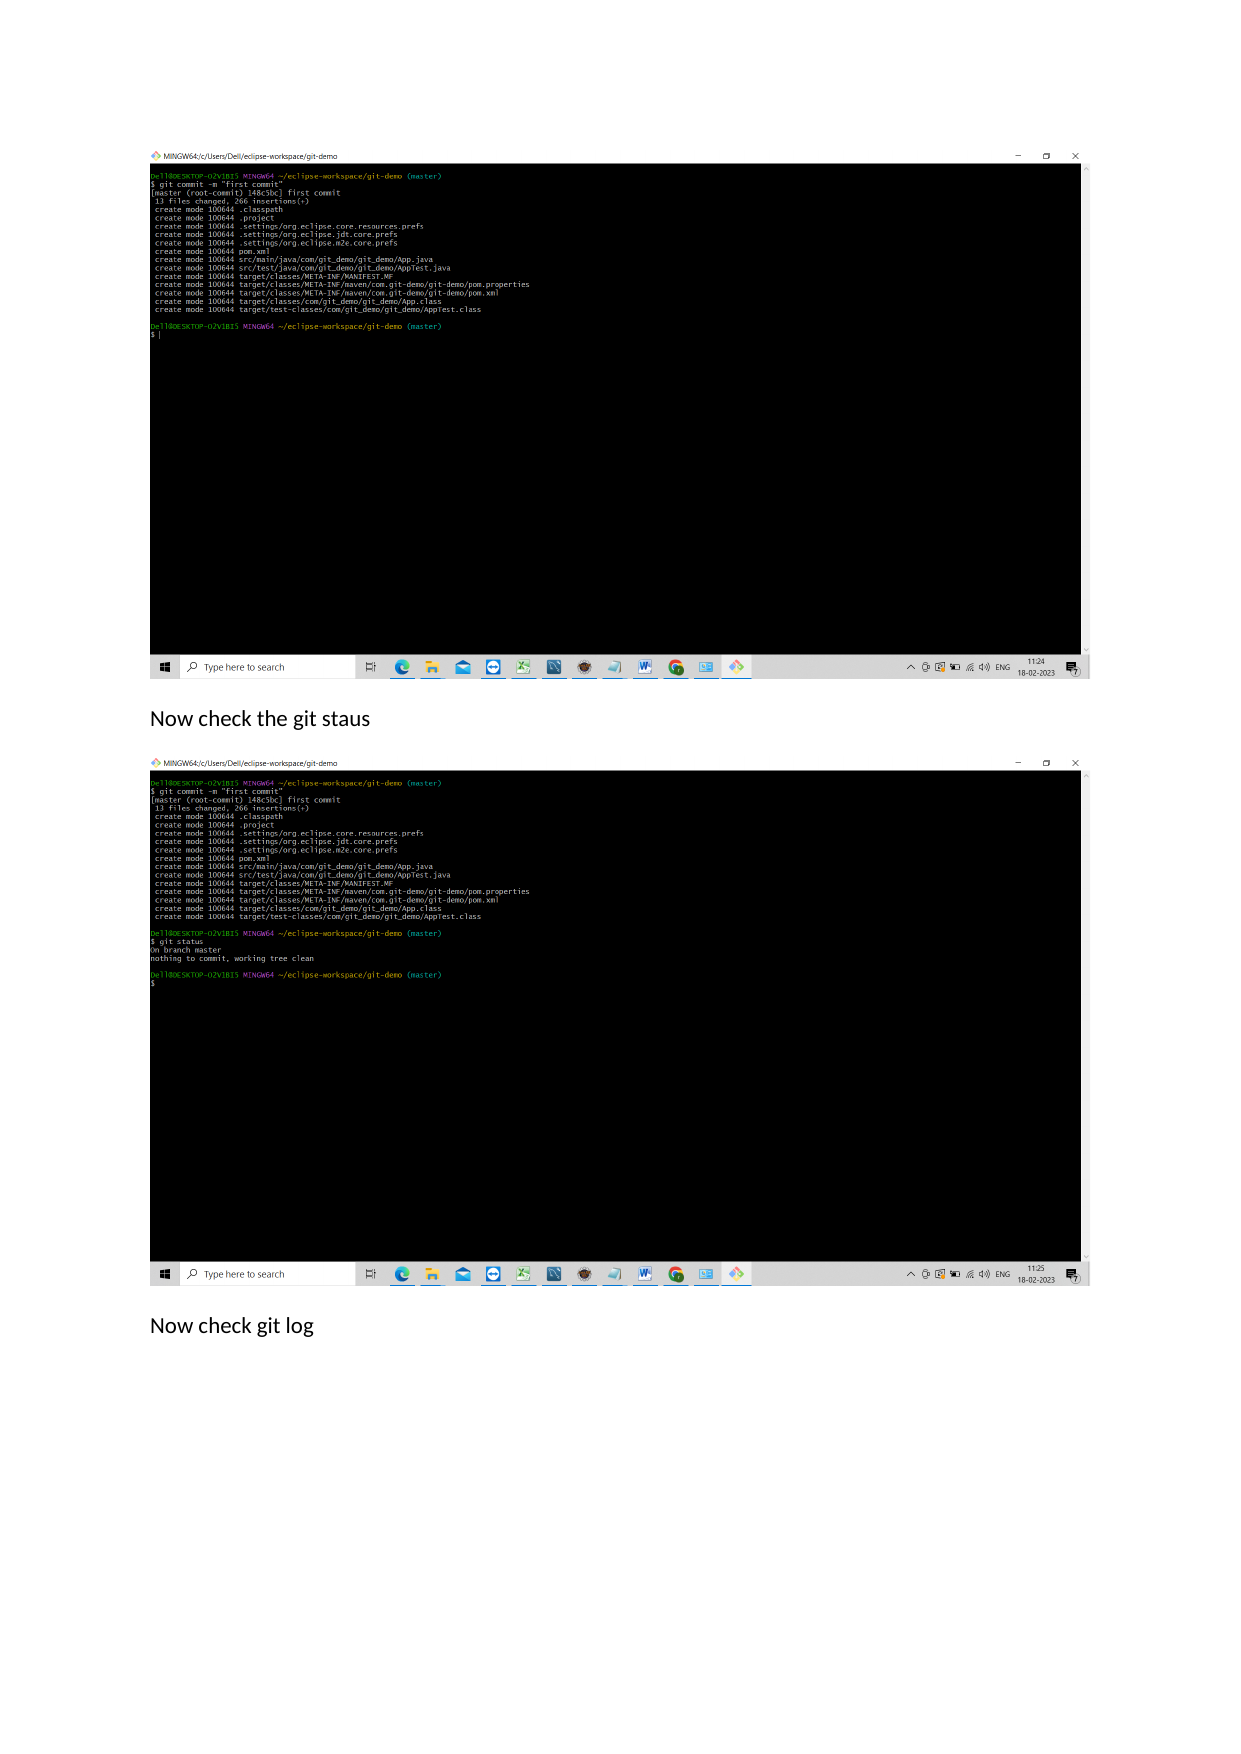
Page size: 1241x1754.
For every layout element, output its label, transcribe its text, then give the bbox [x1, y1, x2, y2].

text Now check git log [150, 1311, 1090, 1339]
picture [150, 756, 1091, 1286]
text Now check the git staus [150, 704, 1090, 732]
picture [150, 150, 1091, 679]
